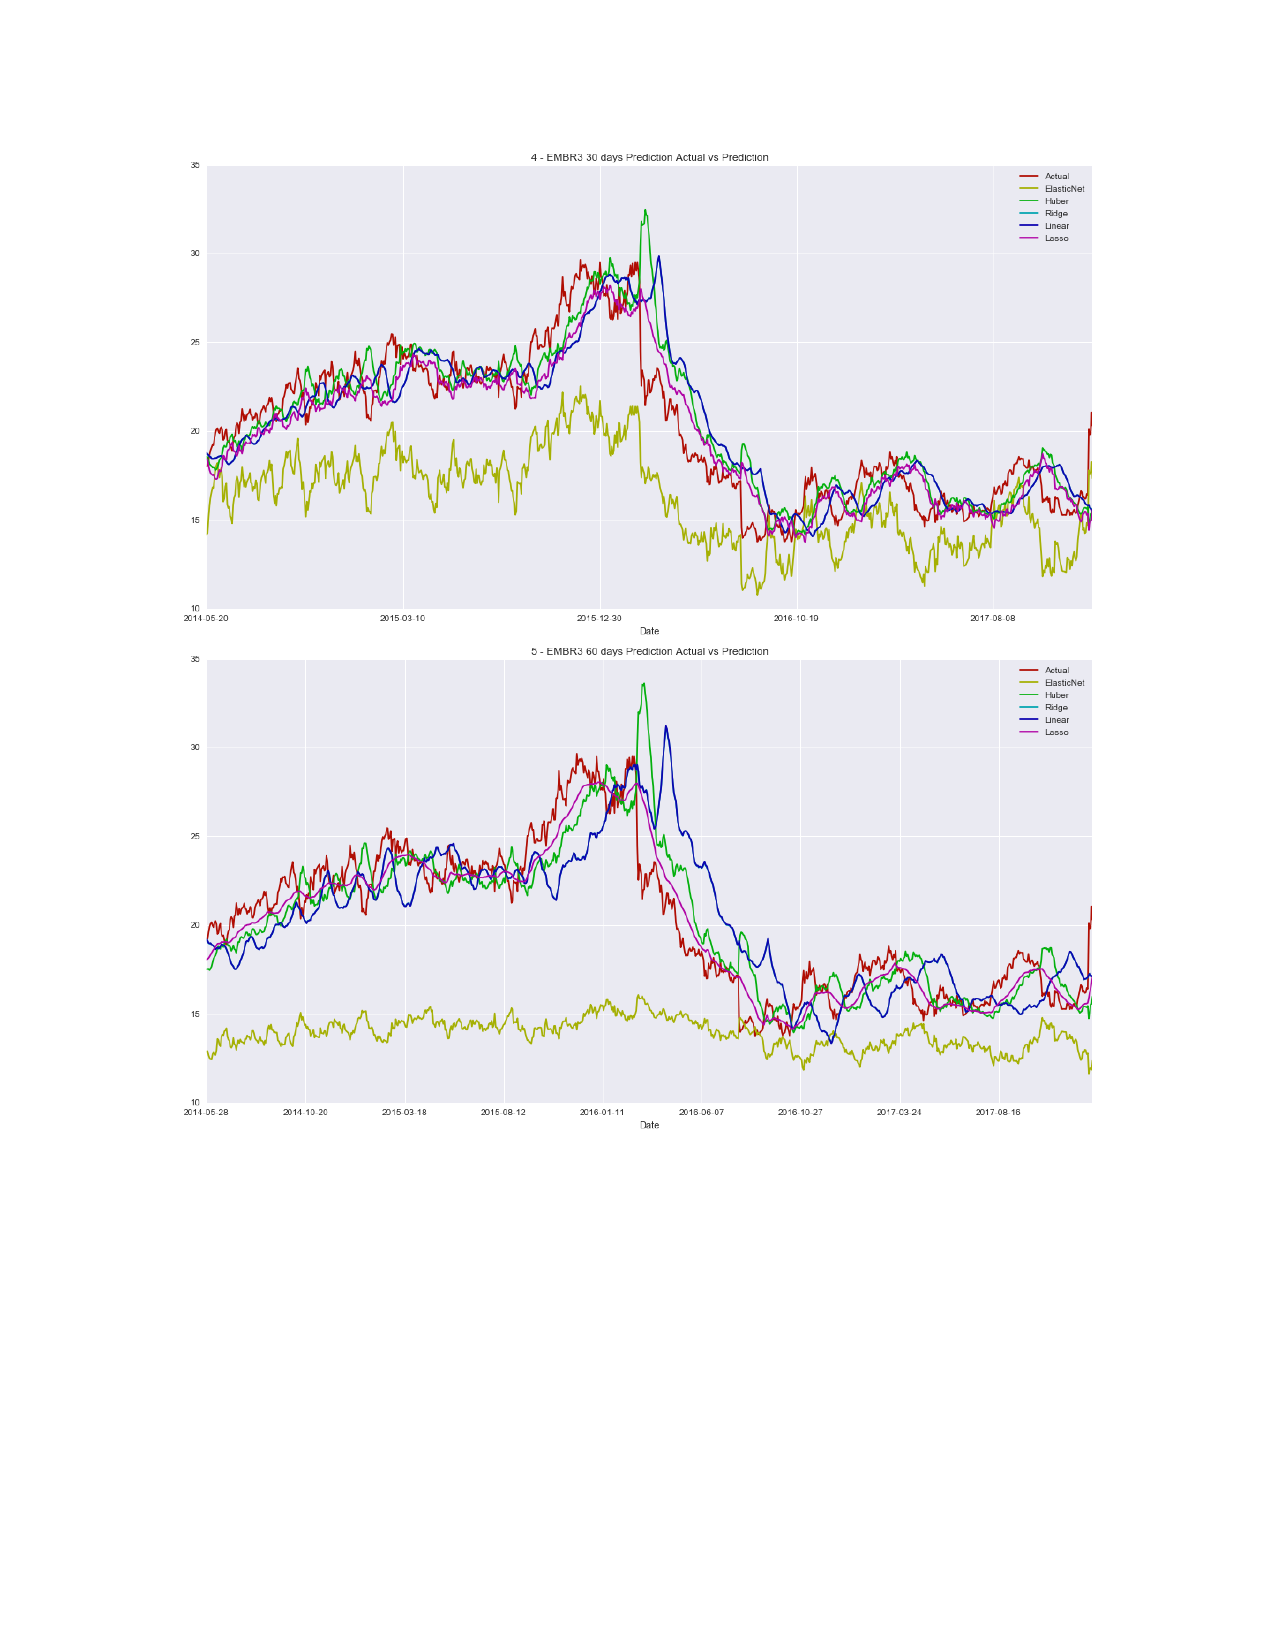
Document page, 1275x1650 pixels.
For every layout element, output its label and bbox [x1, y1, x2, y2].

picture [177, 147, 1098, 1136]
